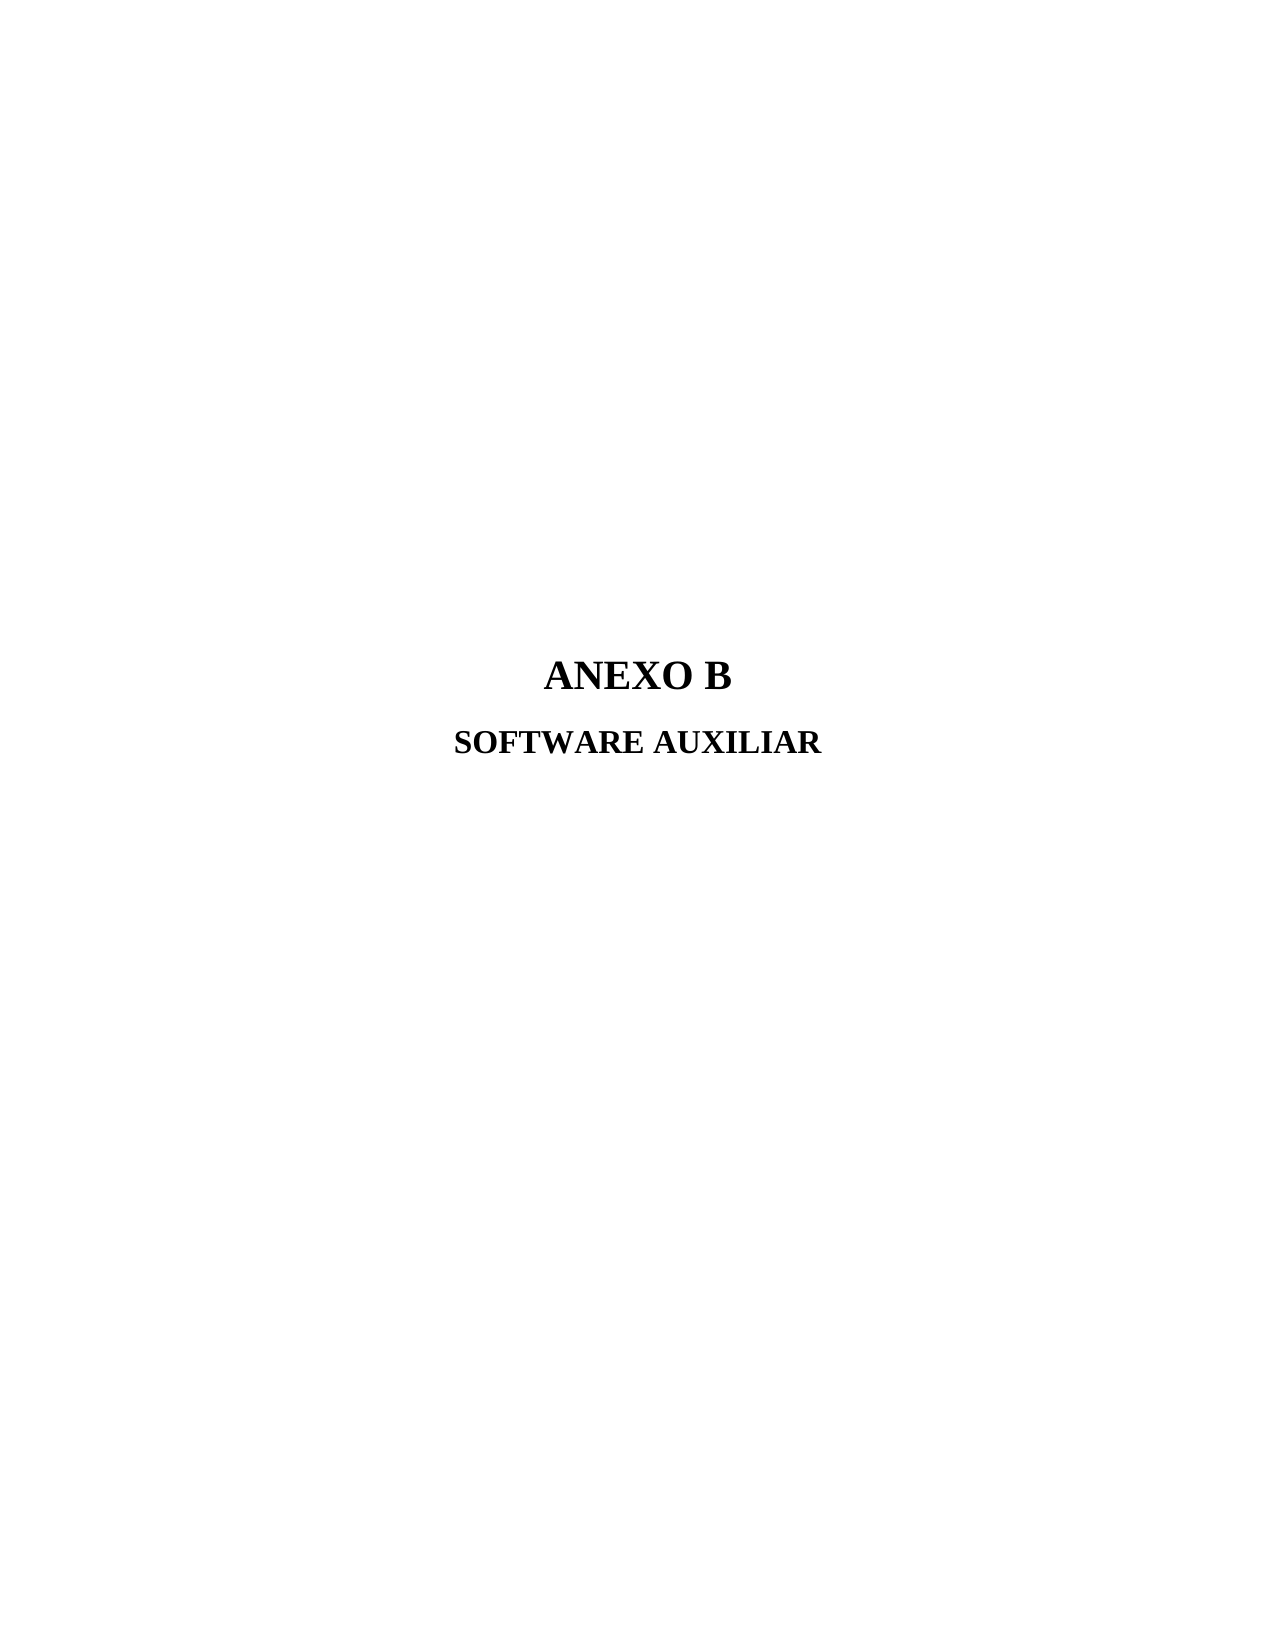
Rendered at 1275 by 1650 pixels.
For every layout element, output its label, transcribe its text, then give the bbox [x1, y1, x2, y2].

text ANEXO B [148, 651, 1127, 699]
text SOFTWARE AUXILIAR [148, 723, 1127, 761]
